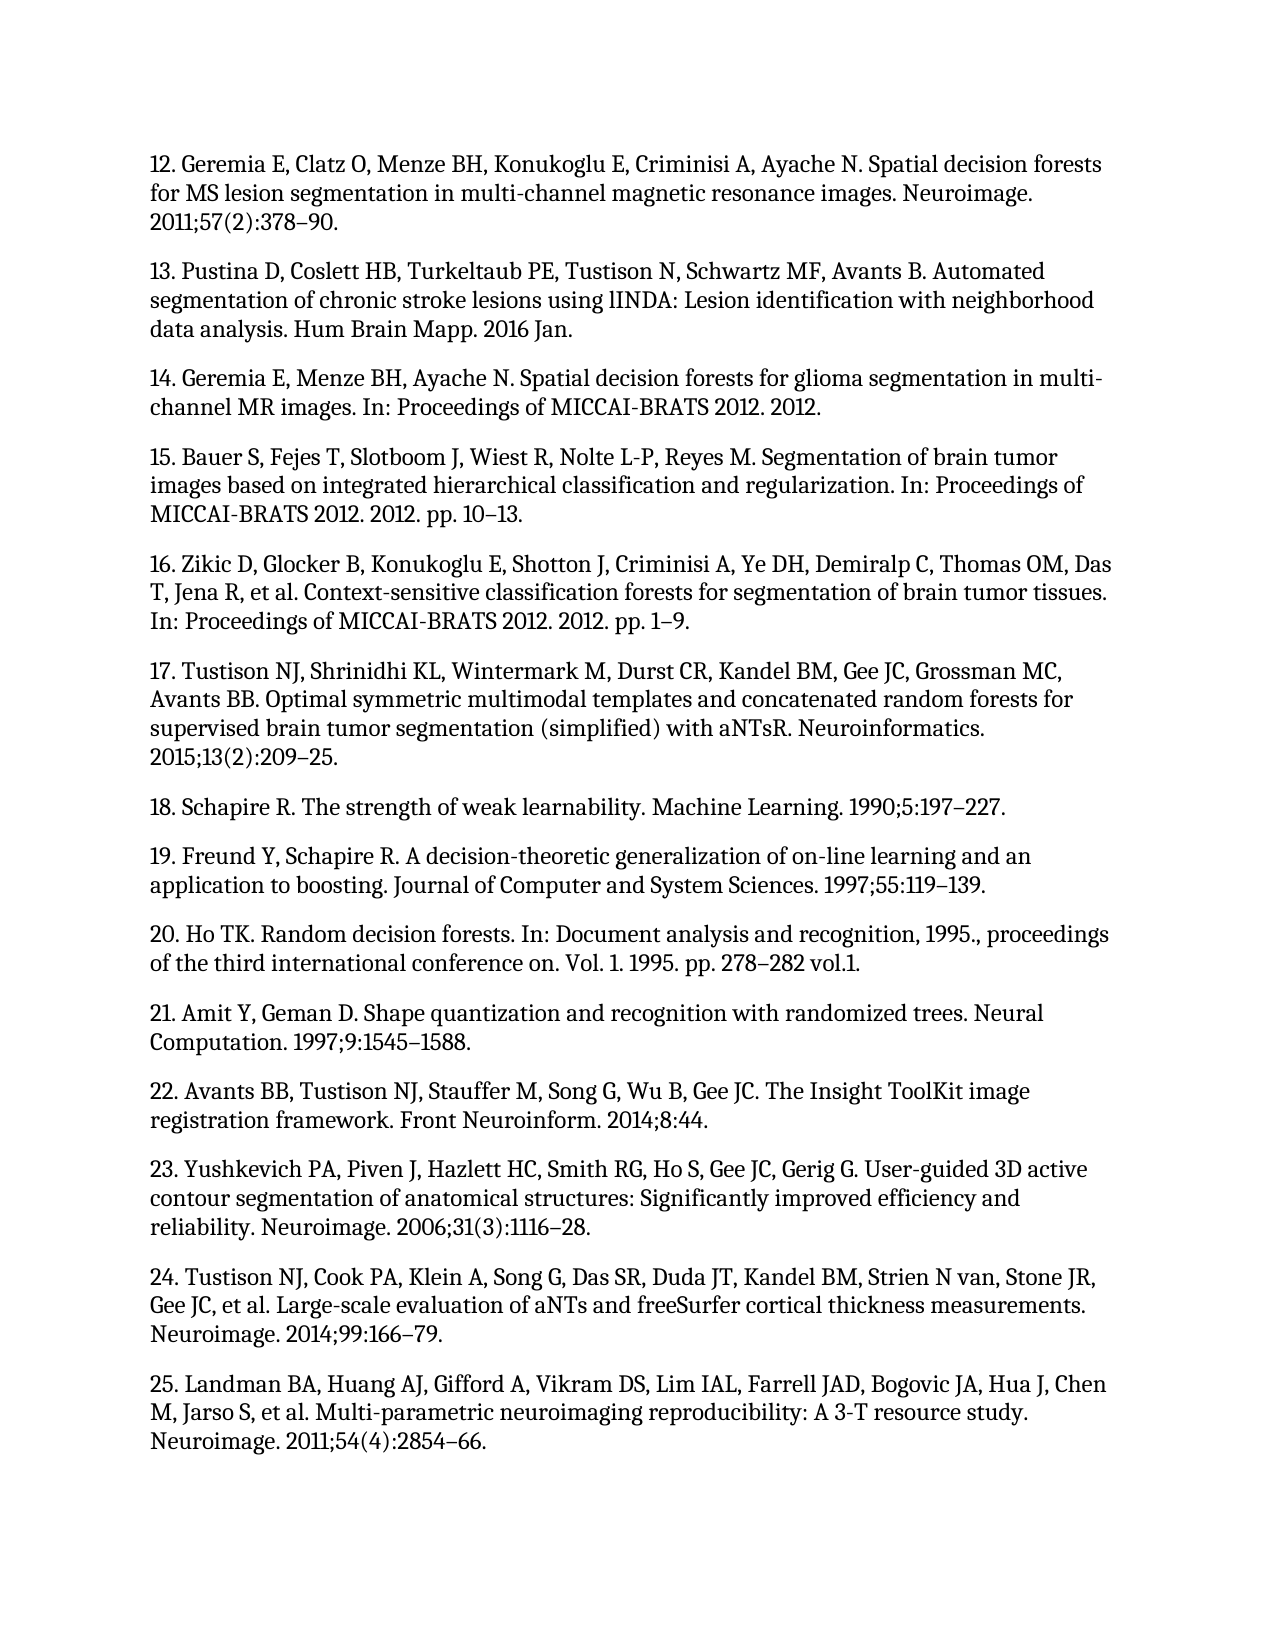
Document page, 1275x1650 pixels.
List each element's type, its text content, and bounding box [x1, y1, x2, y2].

text 16. Zikic D, Glocker B, Konukoglu E, Shotton J, Criminisi A, Ye DH, Demiralp C, Thomas OM, Das T, Jena R, et al. Context-sensitive classification forests for segmentation of brain tumor tissues. In: Proceedings of MICCAI-BRATS 2012. 2012. pp. 1–9. [150, 549, 1125, 636]
text 20. Ho TK. Random decision forests. In: Document analysis and recognition, 1995., proceedings of the third international conference on. Vol. 1. 1995. pp. 278–282 vol.1. [150, 920, 1125, 978]
text 15. Bauer S, Fejes T, Slotboom J, Wiest R, Nolte L-P, Reyes M. Segmentation of brain tumor images based on integrated hierarchical classification and regularization. In: Proceedings of MICCAI-BRATS 2012. 2012. pp. 10–13. [150, 442, 1125, 529]
text 19. Freund Y, Schapire R. A decision-theoretic generalization of on-line learning and an application to boosting. Journal of Computer and System Sciences. 1997;55:119–139. [150, 842, 1125, 899]
text 21. Amit Y, Geman D. Shape quantization and recognition with randomized trees. Neural Computation. 1997;9:1545–1588. [150, 999, 1125, 1056]
text 22. Avants BB, Tustison NJ, Stauffer M, Song G, Wu B, Gee JC. The Insight ToolKit image registration framework. Front Neuroinform. 2014;8:44. [150, 1077, 1125, 1134]
text 14. Geremia E, Menze BH, Ayache N. Spatial decision forests for glioma segmentation in multi-channel MR images. In: Proceedings of MICCAI-BRATS 2012. 2012. [150, 364, 1125, 422]
text 18. Schapire R. The strength of weak learnability. Machine Learning. 1990;5:197–227. [150, 792, 1125, 821]
text 24. Tustison NJ, Cook PA, Klein A, Song G, Das SR, Duda JT, Kandel BM, Strien N van, Stone JR, Gee JC, et al. Large-scale evaluation of aNTs and freeSurfer cortical thickness measurements. Neuroimage. 2014;99:166–79. [150, 1262, 1125, 1349]
text 13. Pustina D, Coslett HB, Turkeltaub PE, Tustison N, Schwartz MF, Avants B. Automated segmentation of chronic stroke lesions using lINDA: Lesion identification with neighborhood data analysis. Hum Brain Mapp. 2016 Jan. [150, 257, 1125, 343]
text 12. Geremia E, Clatz O, Menze BH, Konukoglu E, Criminisi A, Ayache N. Spatial decision forests for MS lesion segmentation in multi-channel magnetic resonance images. Neuroimage. 2011;57(2):378–90. [150, 150, 1125, 236]
text 25. Landman BA, Huang AJ, Gifford A, Vikram DS, Lim IAL, Farrell JAD, Bogovic JA, Hua J, Chen M, Jarso S, et al. Multi-parametric neuroimaging reproducibility: A 3-T resource study. Neuroimage. 2011;54(4):2854–66. [150, 1369, 1125, 1456]
text 17. Tustison NJ, Shrinidhi KL, Wintermark M, Durst CR, Kandel BM, Gee JC, Grossman MC, Avants BB. Optimal symmetric multimodal templates and concatenated random forests for supervised brain tumor segmentation (simplified) with aNTsR. Neuroinformatics. 2015;13(2):209–25. [150, 657, 1125, 772]
text 23. Yushkevich PA, Piven J, Hazlett HC, Smith RG, Ho S, Gee JC, Gerig G. User-guided 3D active contour segmentation of anatomical structures: Significantly improved efficiency and reliability. Neuroimage. 2006;31(3):1116–28. [150, 1155, 1125, 1242]
